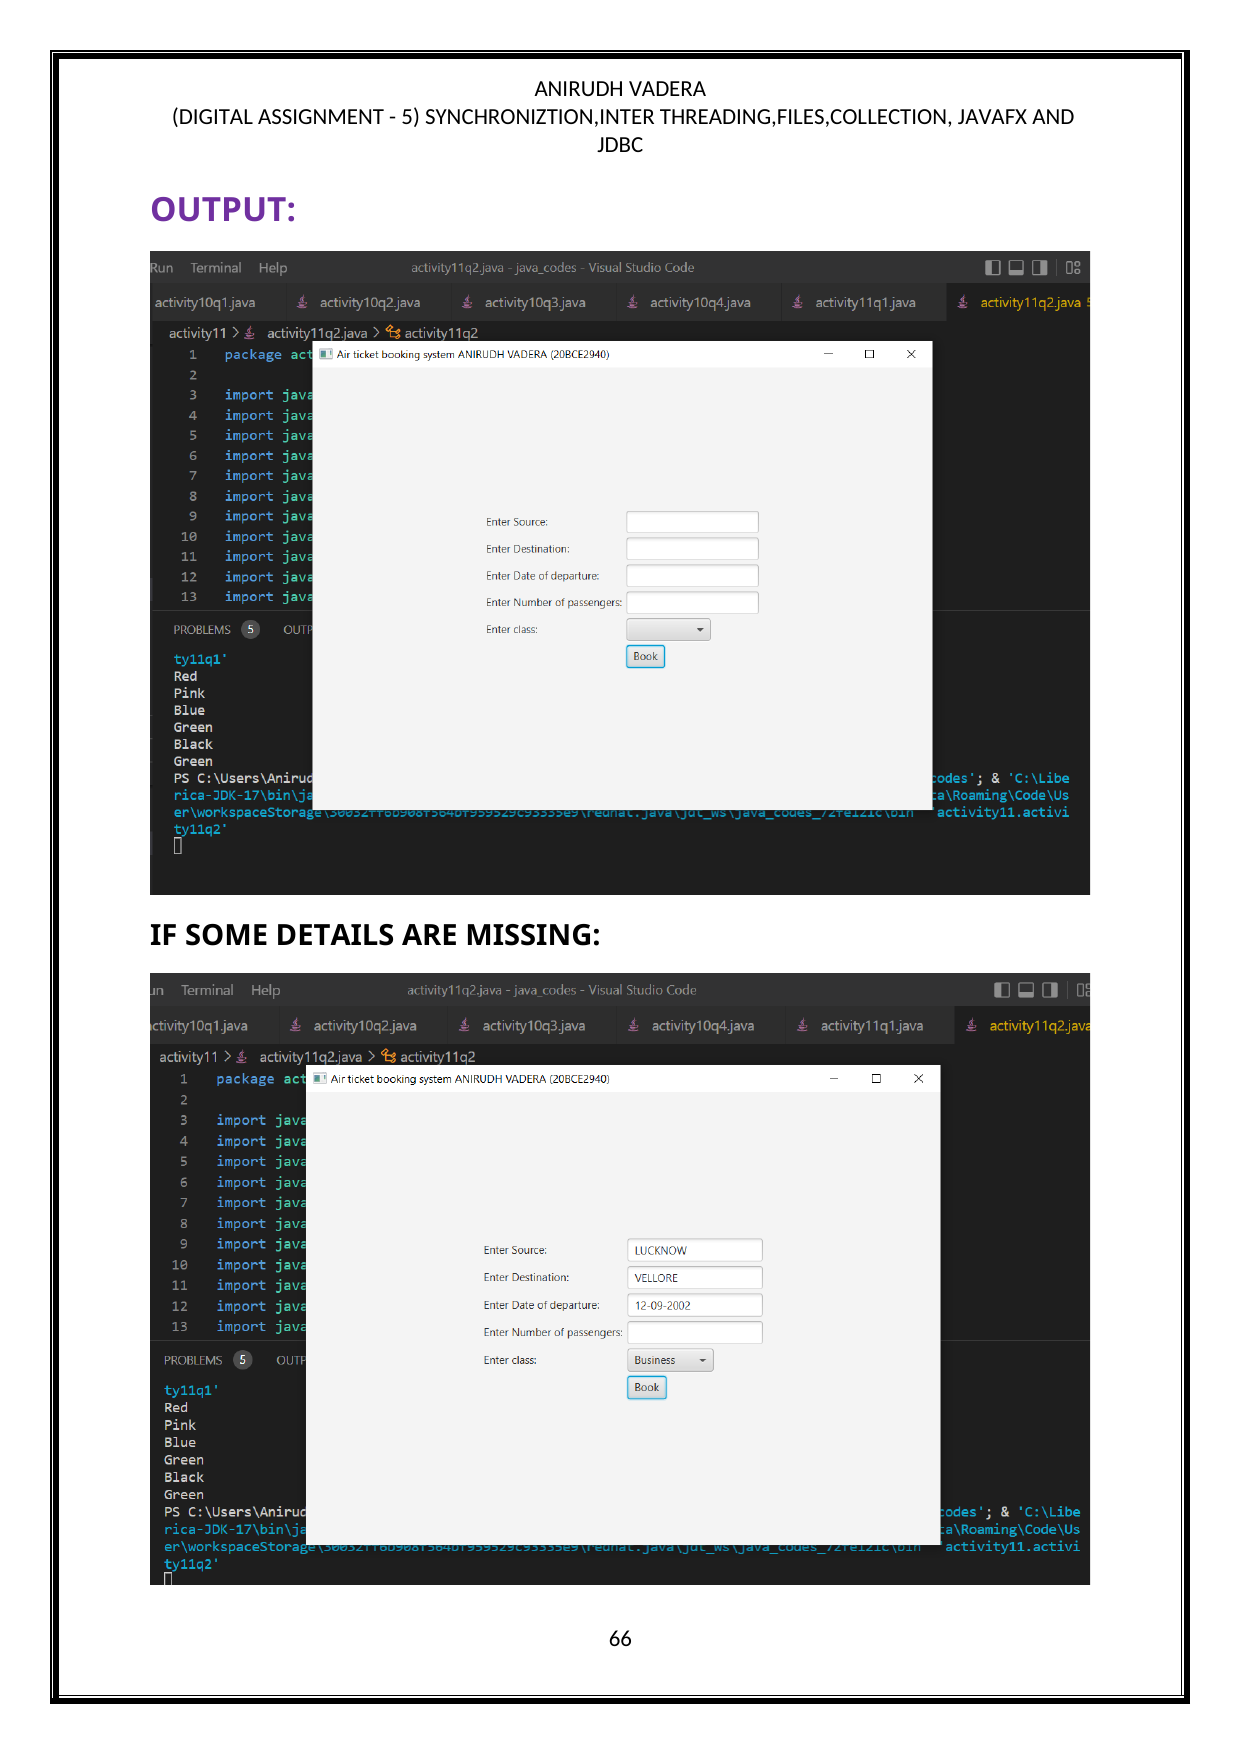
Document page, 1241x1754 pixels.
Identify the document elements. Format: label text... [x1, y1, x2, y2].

text IF SOME DETAILS ARE MISSING: [150, 914, 1090, 953]
picture [150, 973, 1091, 1585]
text OUTPUT: [150, 186, 1090, 231]
picture [150, 251, 1091, 895]
